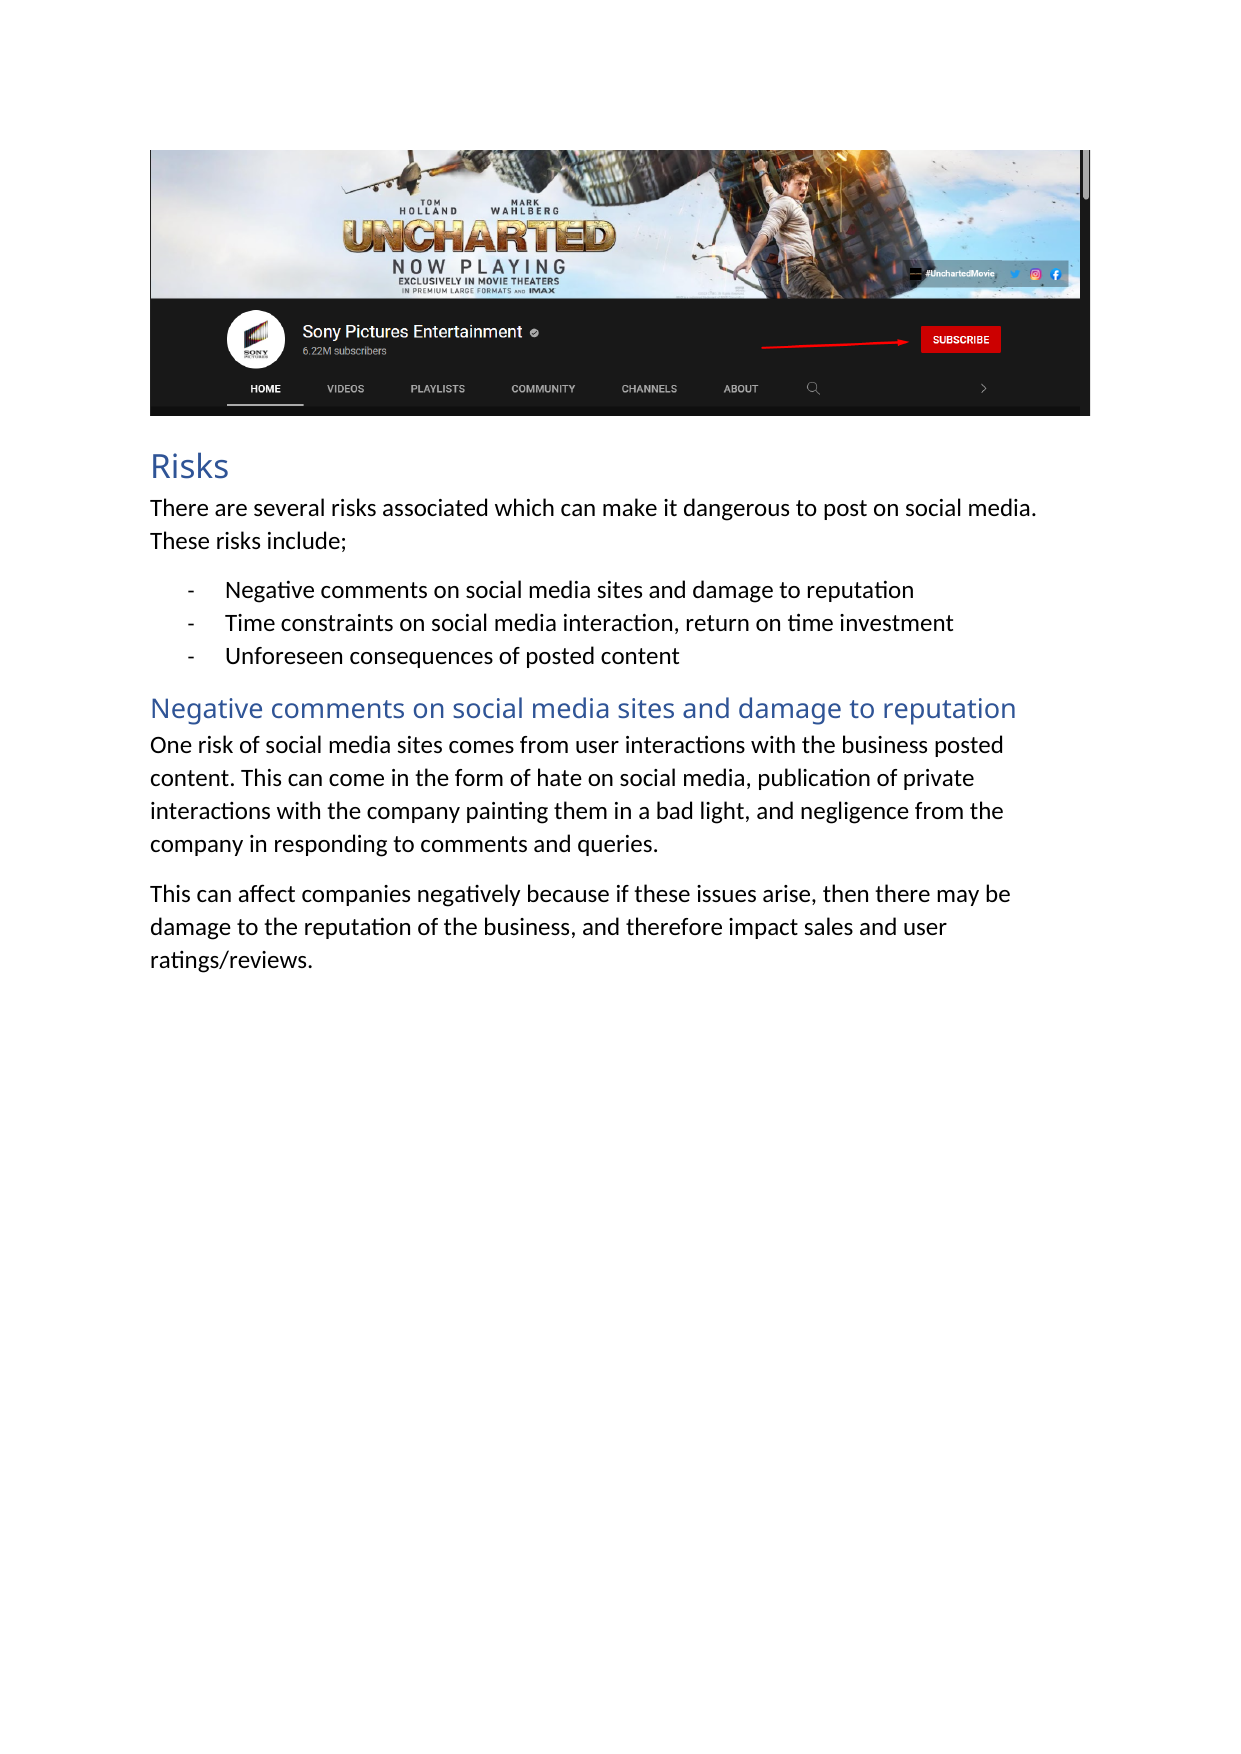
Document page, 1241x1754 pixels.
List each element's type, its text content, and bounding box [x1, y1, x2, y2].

list Negative comments on social media sites and damage to reputation [187, 574, 1090, 605]
text One risk of social media sites comes from user interactions with the business posted content. This can come in the form of hate on social media, publication of private interactions with the company painting them in a bad light, and negligence from the company in responding to comments and queries. [150, 730, 1090, 859]
text This can affect companies negatively because if these issues arise, then there may be damage to the reputation of the business, and therefore impact sales and user ratings/reviews. [150, 878, 1090, 974]
subtitle Risks [150, 443, 1090, 488]
text There are several risks associated which can make it dangerous to post on social media. These risks include; [150, 492, 1090, 555]
picture [150, 150, 1091, 416]
list Unforeseen consequences of posted content [187, 640, 1090, 671]
list Time constraints on social media interaction, return on time investment [187, 607, 1090, 638]
subtitle Negative comments on social media sites and damage to reputation [150, 690, 1090, 727]
